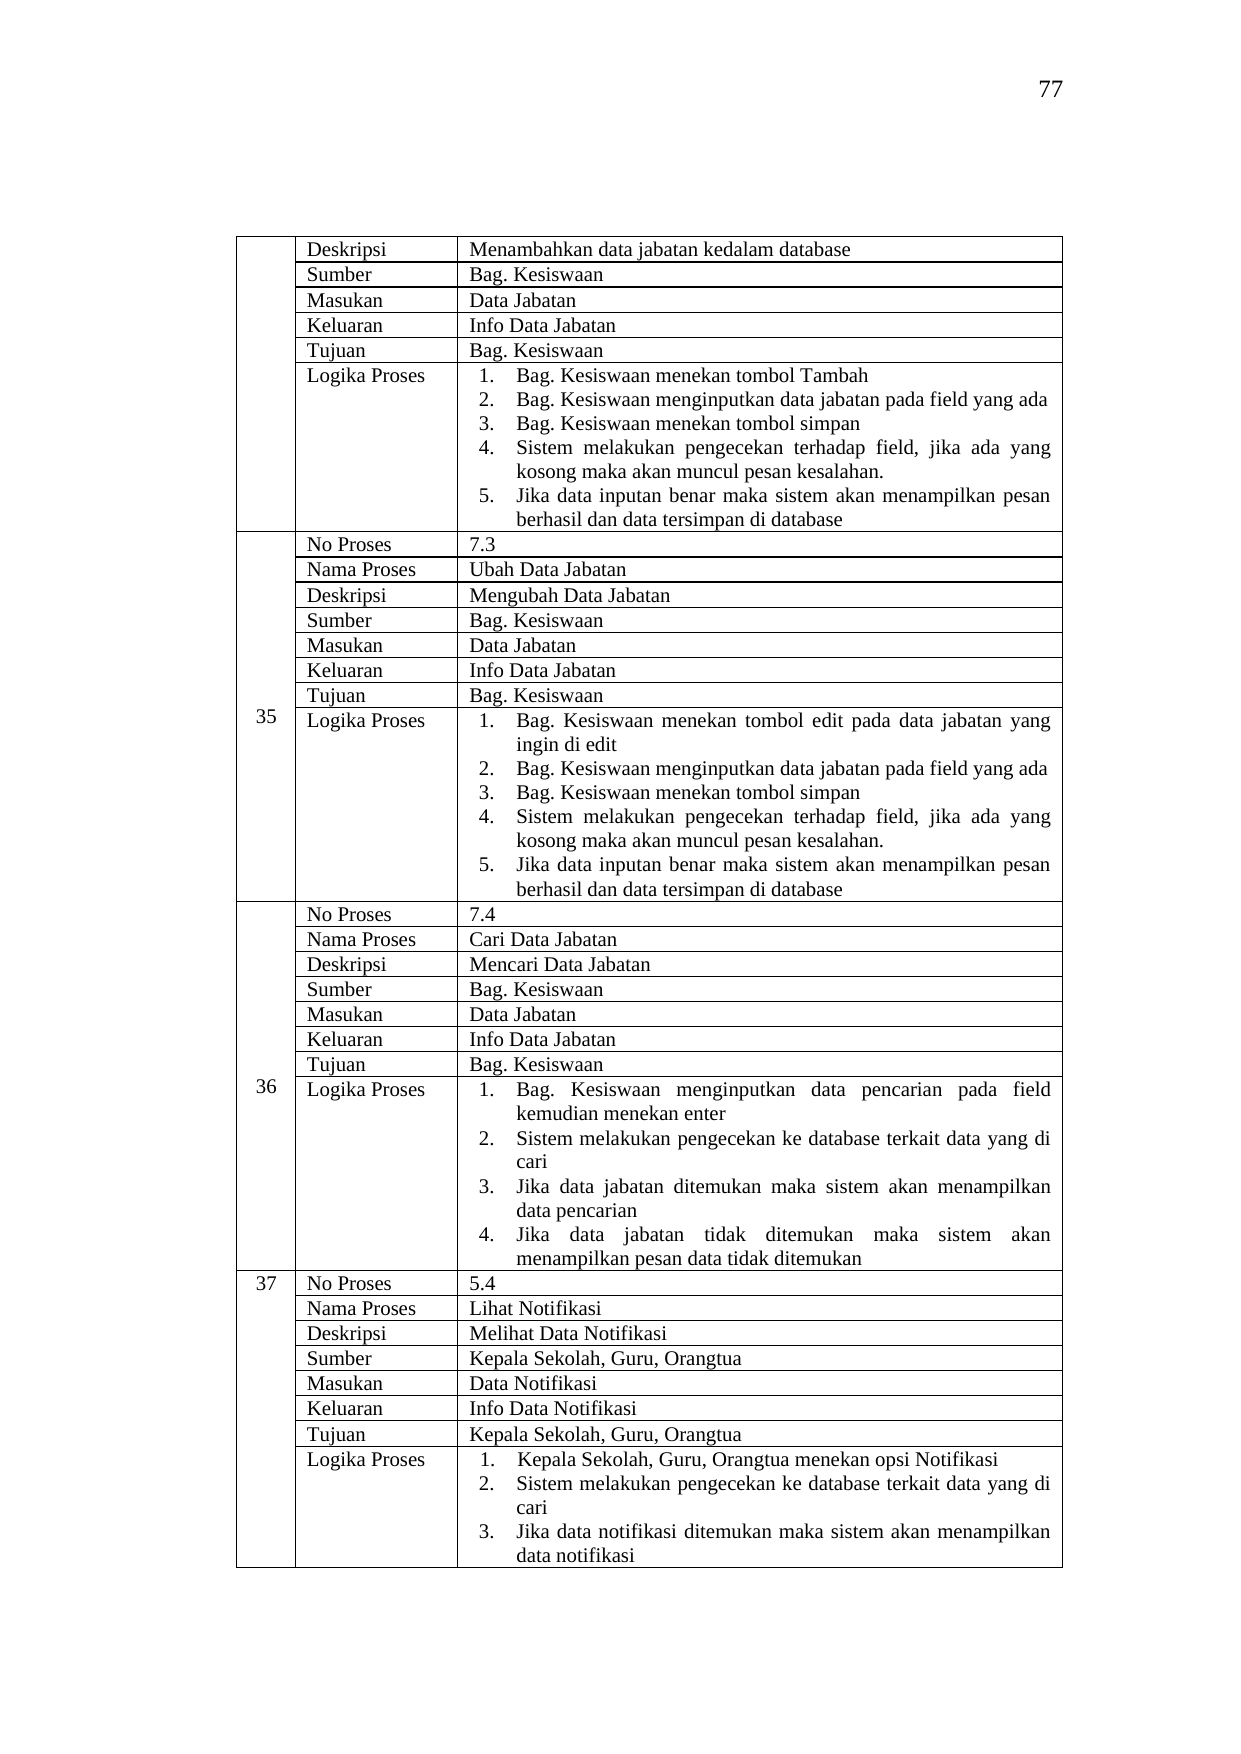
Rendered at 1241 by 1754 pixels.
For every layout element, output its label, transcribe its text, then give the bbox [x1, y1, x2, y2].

table_cell 36 [237, 902, 295, 1270]
table_cell Masukan [296, 1002, 457, 1026]
table_cell Cari Data Jabatan [458, 927, 1062, 951]
table_cell Bag. Kesiswaan [458, 608, 1062, 632]
table_cell 37 [237, 1271, 295, 1567]
table_cell Data Jabatan [458, 288, 1062, 312]
table_cell Sumber [296, 608, 457, 632]
table_cell Kepala Sekolah, Guru, Orangtua [458, 1421, 1062, 1446]
table_cell Nama Proses [296, 927, 457, 951]
table_cell Sumber [296, 977, 457, 1001]
table_cell Bag. Kesiswaan [458, 1052, 1062, 1076]
table_cell Mengubah Data Jabatan [458, 583, 1062, 607]
table_cell Info Data Jabatan [458, 1027, 1062, 1051]
table_cell Data Notifikasi [458, 1371, 1062, 1395]
table_cell Data Jabatan [458, 633, 1062, 657]
table_cell Masukan [296, 1371, 457, 1395]
table_cell Kepala Sekolah, Guru, Orangtua [458, 1346, 1062, 1370]
table_cell Menambahkan data jabatan kedalam database [458, 237, 1062, 261]
table_cell Bag. Kesiswaan [458, 977, 1062, 1001]
table_cell Keluaran [296, 1027, 457, 1051]
table_cell Bag. Kesiswaan menginputkan data pencarian pada field kemudian menekan enter Sistem melakukan pengecekan ke database terkait data yang di cari Jika data jabatan ditemukan maka sistem akan menampilkan data pencarian Jika data jabatan tidak ditemukan maka sistem akan menampilkan pesan data tidak ditemukan [458, 1077, 1062, 1270]
table_cell Sumber [296, 1346, 457, 1370]
table_cell Masukan [296, 633, 457, 657]
table_cell Sumber [296, 263, 457, 286]
table_cell Melihat Data Notifikasi [458, 1321, 1062, 1345]
table_cell Tujuan [296, 338, 457, 362]
table_cell Logika Proses [296, 1077, 457, 1270]
table_cell Nama Proses [296, 558, 457, 581]
table_cell 7.3 [458, 532, 1062, 556]
table_cell Keluaran [296, 658, 457, 682]
table_cell Bag. Kesiswaan menekan tombol edit pada data jabatan yang ingin di edit Bag. Kesiswaan menginputkan data jabatan pada field yang ada Bag. Kesiswaan menekan tombol simpan Sistem melakukan pengecekan terhadap field, jika ada yang kosong maka akan muncul pesan kesalahan. Jika data inputan benar maka sistem akan menampilkan pesan berhasil dan data tersimpan di database [458, 708, 1062, 901]
table_cell Logika Proses [296, 1447, 457, 1567]
table_cell Keluaran [296, 313, 457, 337]
table_cell Nama Proses [296, 1296, 457, 1320]
table_cell Deskripsi [296, 237, 457, 261]
table_cell Data Jabatan [458, 1002, 1062, 1026]
table_cell Logika Proses [296, 708, 457, 901]
table_cell No Proses [296, 1271, 457, 1295]
table_cell Bag. Kesiswaan [458, 263, 1062, 286]
table_cell Info Data Jabatan [458, 658, 1062, 682]
table_cell Tujuan [296, 683, 457, 707]
table_cell Masukan [296, 288, 457, 312]
table_cell No Proses [296, 902, 457, 926]
table_cell Ubah Data Jabatan [458, 558, 1062, 581]
table_cell 35 [237, 532, 295, 901]
table_cell Bag. Kesiswaan [458, 683, 1062, 707]
table_cell Bag. Kesiswaan [458, 338, 1062, 362]
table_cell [458, 1447, 1062, 1567]
table_cell 7.4 [458, 902, 1062, 926]
table_cell Keluaran [296, 1396, 457, 1420]
table_cell Deskripsi [296, 952, 457, 976]
table_cell Info Data Notifikasi [458, 1396, 1062, 1420]
table_cell Deskripsi [296, 1321, 457, 1345]
table_cell Bag. Kesiswaan menekan tombol Tambah Bag. Kesiswaan menginputkan data jabatan pada field yang ada Bag. Kesiswaan menekan tombol simpan Sistem melakukan pengecekan terhadap field, jika ada yang kosong maka akan muncul pesan kesalahan. Jika data inputan benar maka sistem akan menampilkan pesan berhasil dan data tersimpan di database [458, 363, 1062, 531]
table_cell Mencari Data Jabatan [458, 952, 1062, 976]
table_cell No Proses [296, 532, 457, 556]
table_cell Tujuan [296, 1421, 457, 1446]
table_cell Info Data Jabatan [458, 313, 1062, 337]
table_cell Deskripsi [296, 583, 457, 607]
table_cell Logika Proses [296, 363, 457, 531]
table_cell Tujuan [296, 1052, 457, 1076]
table_cell 5.4 [458, 1271, 1062, 1295]
table_cell Lihat Notifikasi [458, 1296, 1062, 1320]
